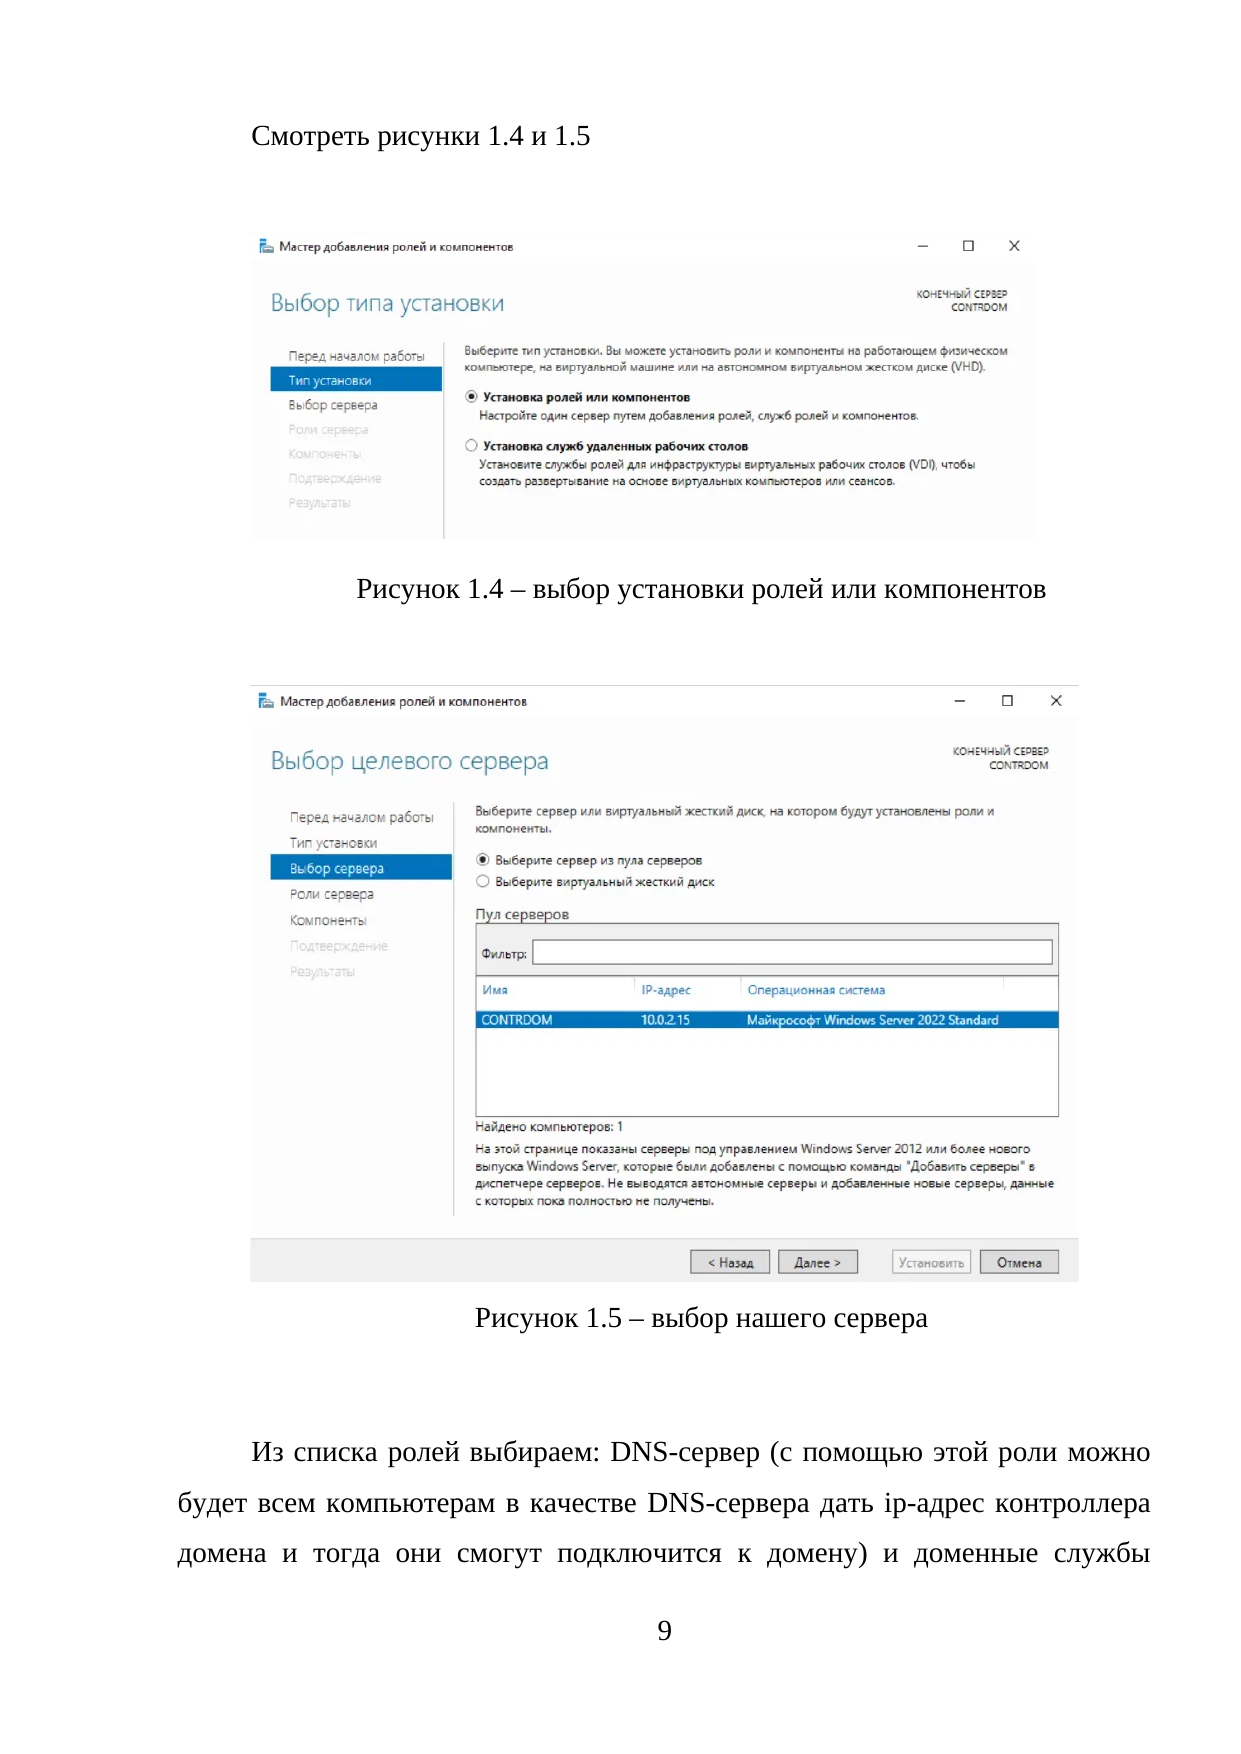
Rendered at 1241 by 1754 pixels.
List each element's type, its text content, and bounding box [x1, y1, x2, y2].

picture [251, 232, 1036, 539]
text Рисунок 1.5 – выбор нашего сервера [177, 1301, 1152, 1334]
text Рисунок 1.4 – выбор установки ролей или компонентов [177, 572, 1152, 605]
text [177, 1434, 1152, 1569]
text Смотреть рисунки 1.4 и 1.5 [177, 118, 1152, 152]
picture [250, 685, 1079, 1282]
